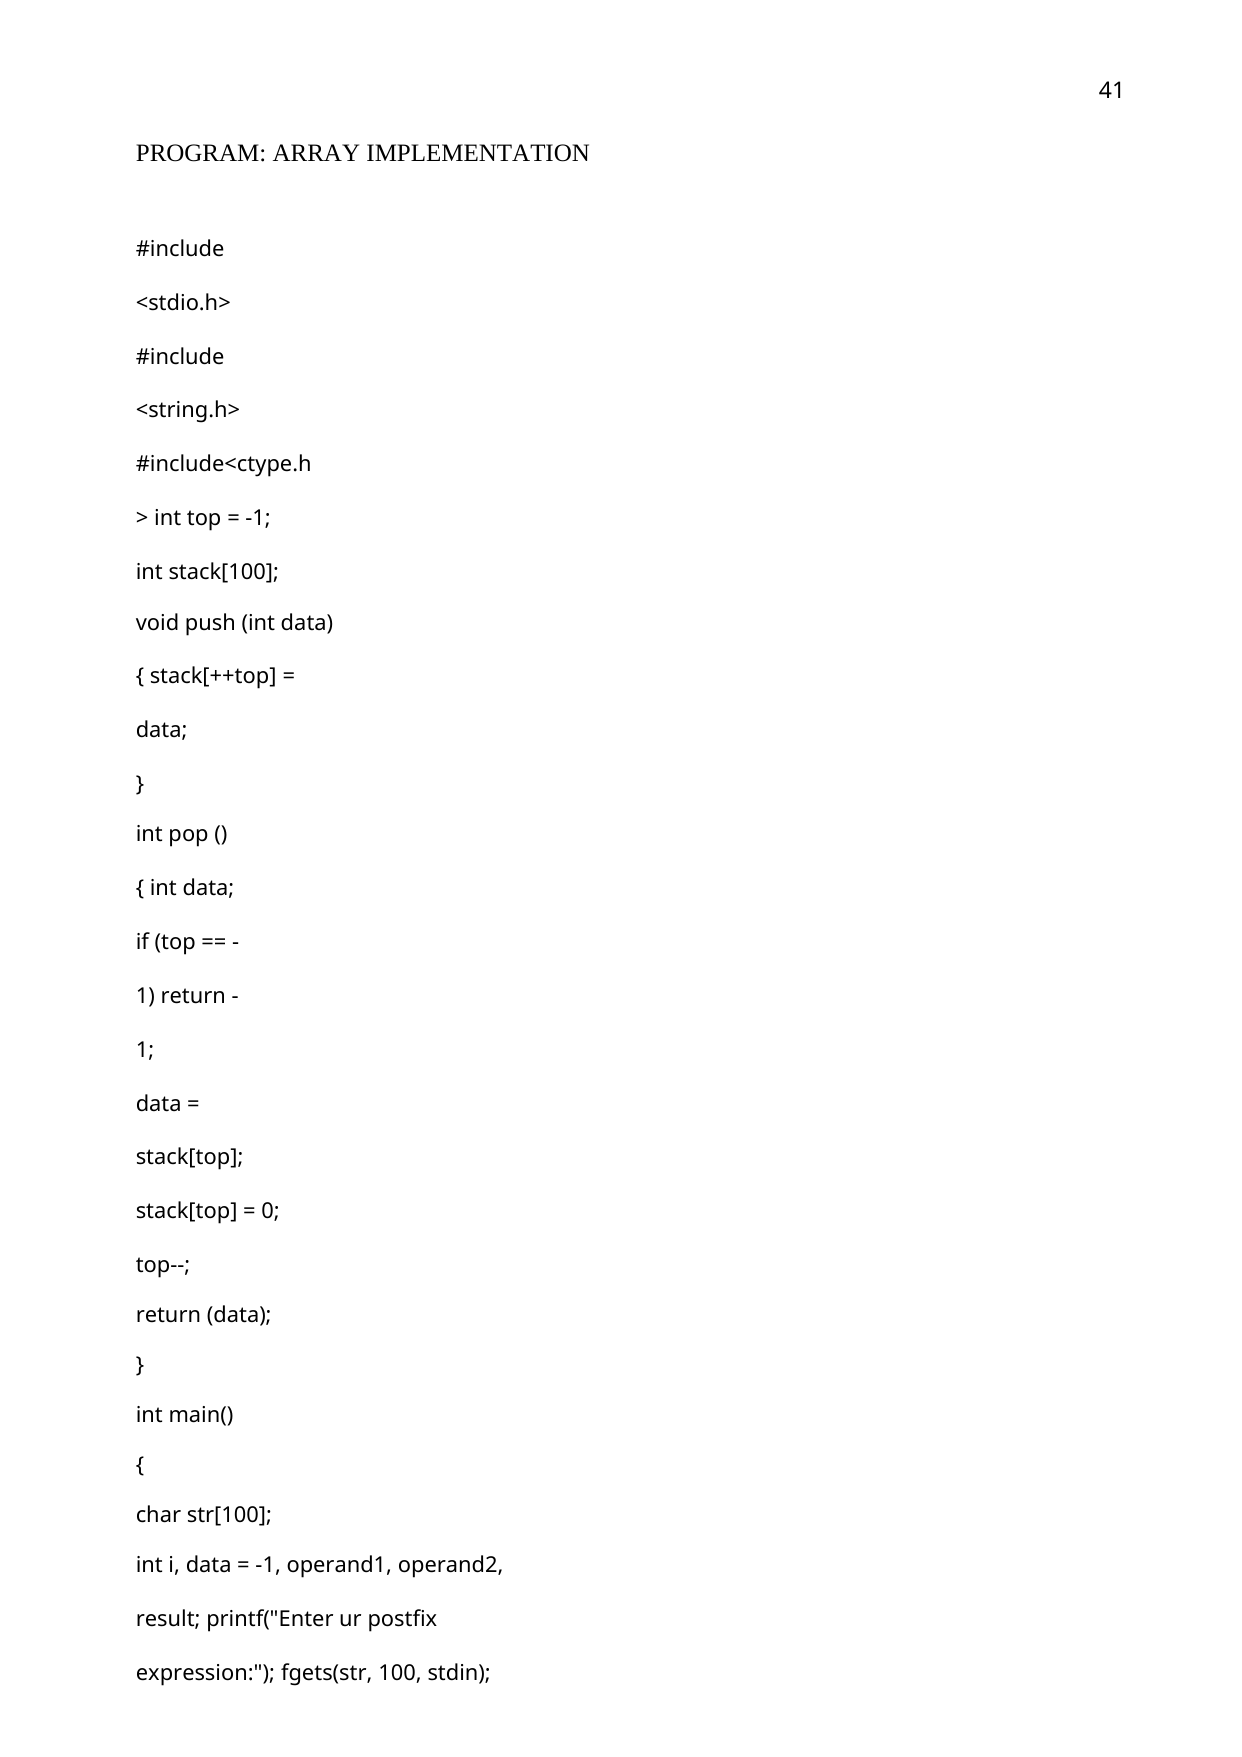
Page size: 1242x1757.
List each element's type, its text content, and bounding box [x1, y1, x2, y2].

text } [136, 1348, 1162, 1378]
text int stack[100]; [136, 556, 1162, 586]
text int pop () { int data; [136, 818, 237, 902]
text { [136, 1449, 1162, 1478]
text int main() [136, 1399, 1162, 1428]
text #include <stdio.h> #include <string.h> #include<ctype.h> int top = -1; [136, 233, 322, 532]
text data = stack[top]; stack[top] = 0; top--; [136, 1087, 304, 1279]
text return (data); [136, 1303, 1162, 1328]
text PROGRAM: ARRAY IMPLEMENTATION [136, 138, 1162, 167]
text char str[100]; [136, 1499, 1162, 1529]
text void push (int data) { stack[++top] = data; [136, 607, 337, 744]
text int i, data = -1, operand1, operand2, result; printf("Enter ur postfix expression:"); fgets(str, 100, stdin); [136, 1549, 552, 1687]
text if (top == -1) return -1; [136, 926, 257, 1063]
text } [136, 768, 1162, 798]
